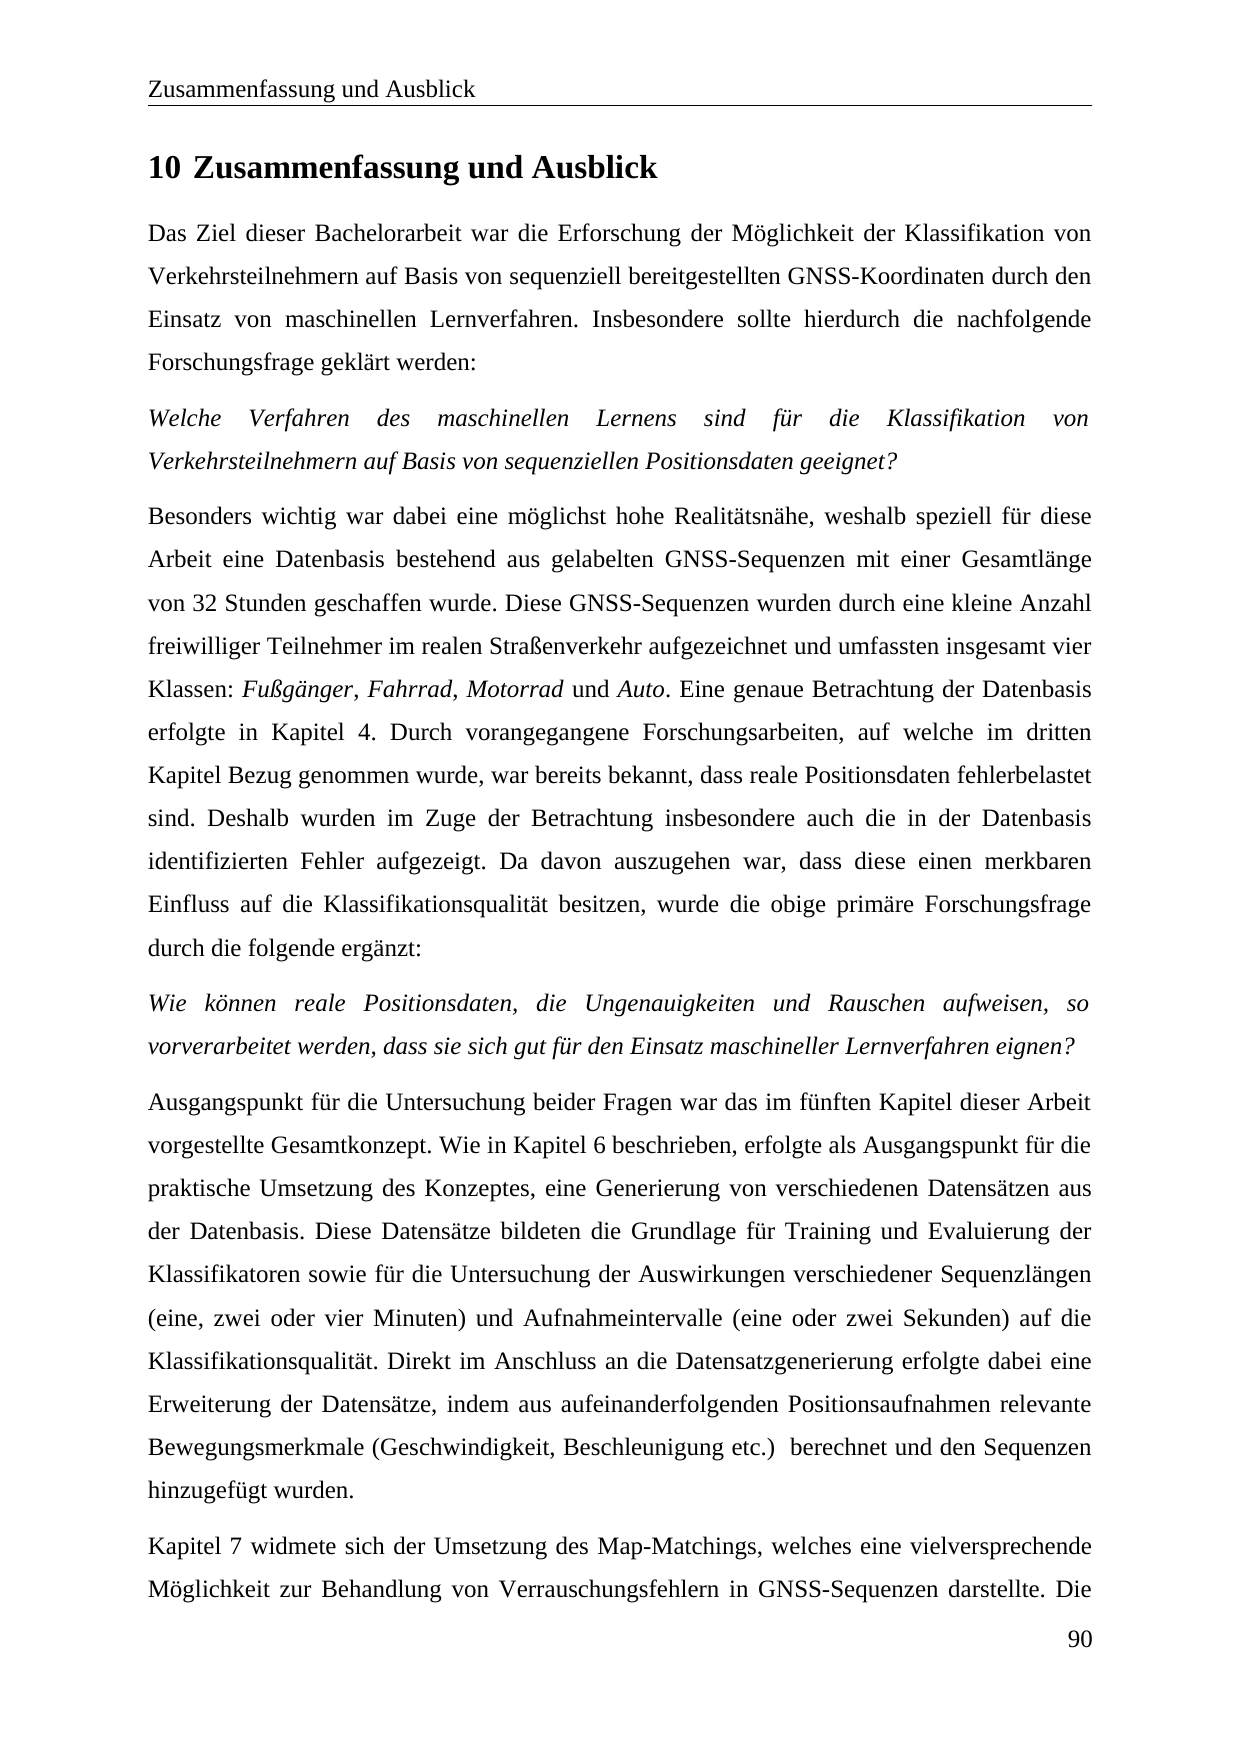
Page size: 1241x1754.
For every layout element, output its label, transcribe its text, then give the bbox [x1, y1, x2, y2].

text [148, 1531, 1092, 1603]
subtitle Zusammenfassung und Ausblick [148, 148, 1092, 186]
text Das Ziel dieser Bachelorarbeit war die Erforschung der Möglichkeit der Klassifikation von Verkehrsteilnehmern auf Basis von sequenziell bereitgestellten GNSS-Koordinaten durch den Einsatz von maschinellen Lernverfahren. Insbesondere sollte hierdurch die nachfolgende Forschungsfrage geklärt werden: [148, 218, 1092, 376]
text Welche Verfahren des maschinellen Lernens sind für die Klassifikation von Verkehrsteilnehmern auf Basis von sequenziellen Positionsdaten geeignet? [148, 403, 1092, 474]
text Ausgangspunkt für die Untersuchung beider Fragen war das im fünften Kapitel dieser Arbeit vorgestellte Gesamtkonzept. Wie in Kapitel 6 beschrieben, erfolgte als Ausgangspunkt für die praktische Umsetzung des Konzeptes, eine Generierung von verschiedenen Datensätzen aus der Datenbasis. Diese Datensätze bildeten die Grundlage für Training und Evaluierung der Klassifikatoren sowie für die Untersuchung der Auswirkungen verschiedener Sequenzlängen (eine, zwei oder vier Minuten) und Aufnahmeintervalle (eine oder zwei Sekunden) auf die Klassifikationsqualität. Direkt im Anschluss an die Datensatzgenerierung erfolgte dabei eine Erweiterung der Datensätze, indem aus aufeinanderfolgenden Positionsaufnahmen relevante Bewegungsmerkmale (Geschwindigkeit, Beschleunigung etc.) berechnet und den Sequenzen hinzugefügt wurden. [148, 1087, 1092, 1504]
text Wie können reale Positionsdaten, die Ungenauigkeiten und Rauschen aufweisen, so vorverarbeitet werden, dass sie sich gut für den Einsatz maschineller Lernverfahren eignen? [148, 988, 1092, 1060]
text Besonders wichtig war dabei eine möglichst hohe Realitätsnähe, weshalb speziell für diese Arbeit eine Datenbasis bestehend aus gelabelten GNSS-Sequenzen mit einer Gesamtlänge von 32 Stunden geschaffen wurde. Diese GNSS-Sequenzen wurden durch eine kleine Anzahl freiwilliger Teilnehmer im realen Straßenverkehr aufgezeichnet und umfassten insgesamt vier Klassen: Fußgänger, Fahrrad, Motorrad und Auto. Eine genaue Betrachtung der Datenbasis erfolgte in Kapitel 4. Durch vorangegangene Forschungsarbeiten, auf welche im dritten Kapitel Bezug genommen wurde, war bereits bekannt, dass reale Positionsdaten fehlerbelastet sind. Deshalb wurden im Zuge der Betrachtung insbesondere auch die in der Datenbasis identifizierten Fehler aufgezeigt. Da davon auszugehen war, dass diese einen merkbaren Einfluss auf die Klassifikationsqualität besitzen, wurde die obige primäre Forschungsfrage durch die folgende ergänzt: [148, 501, 1092, 961]
